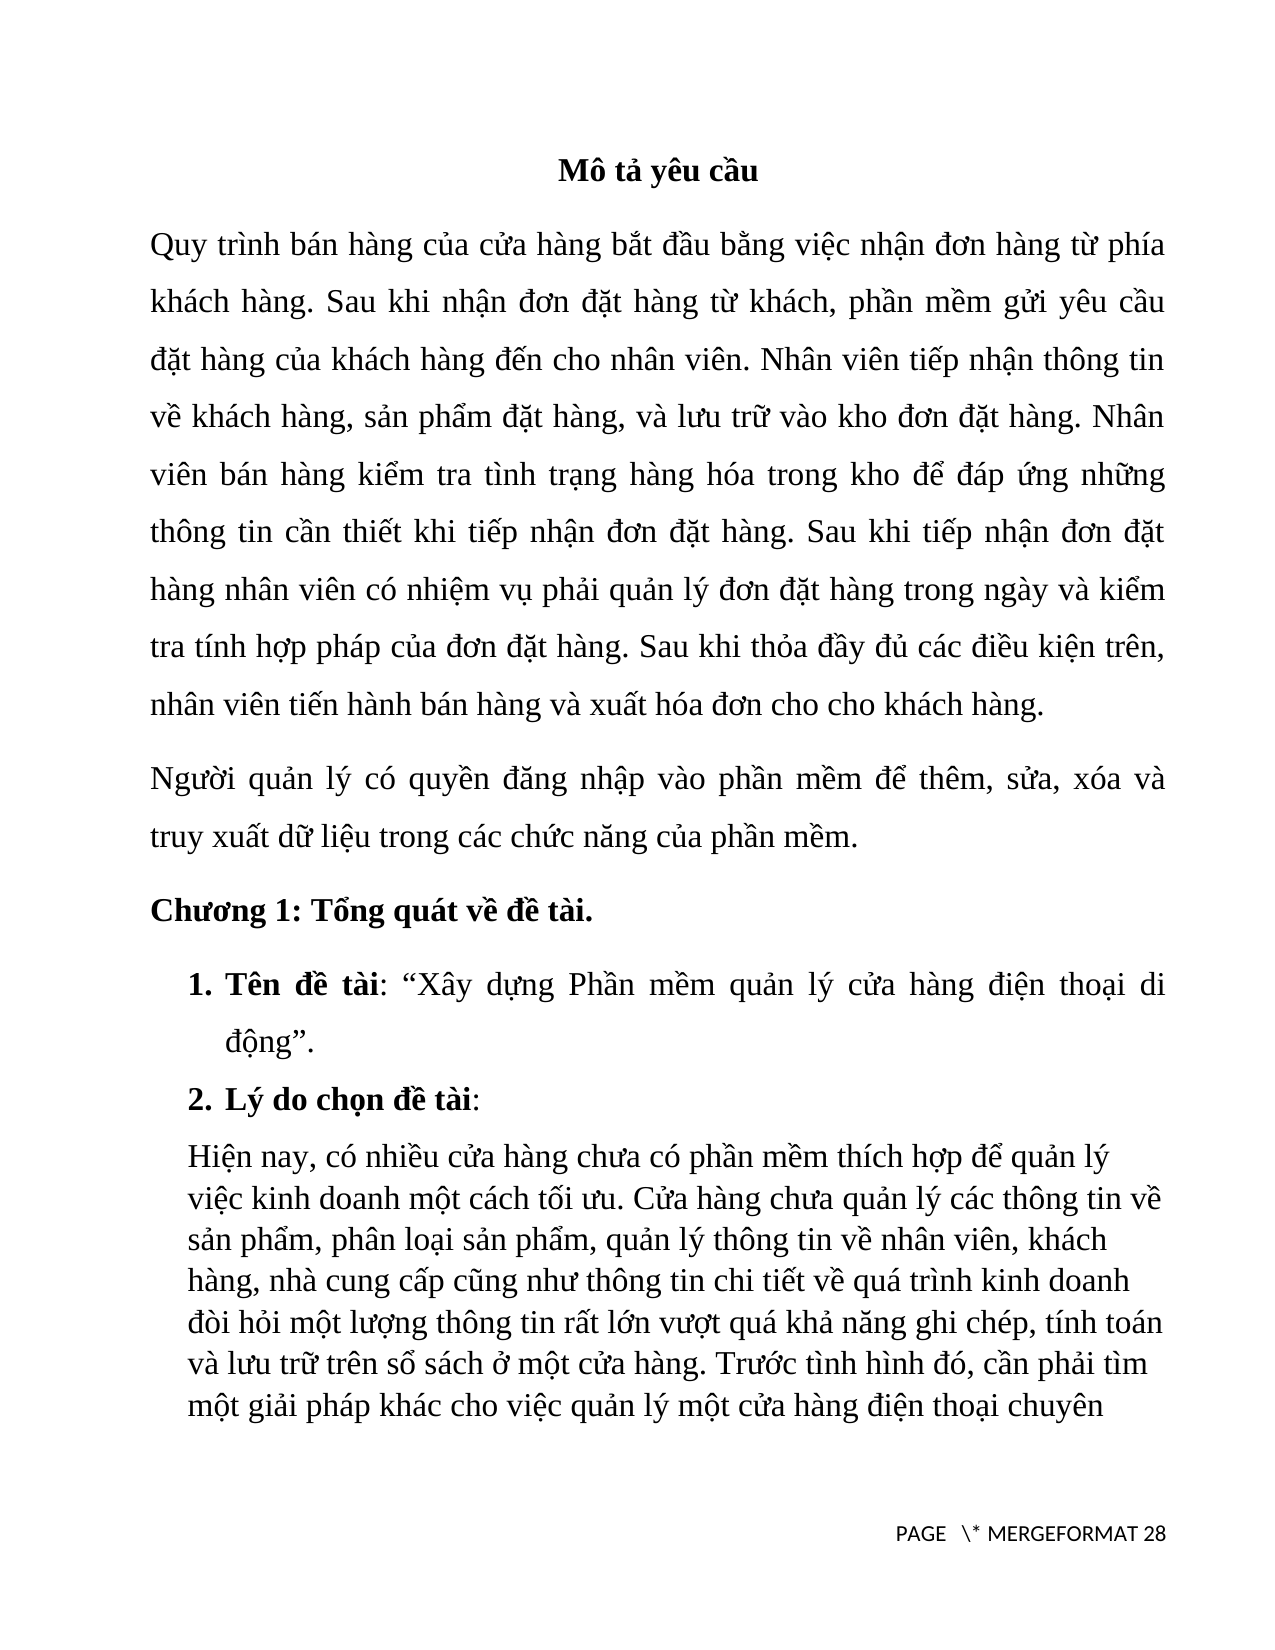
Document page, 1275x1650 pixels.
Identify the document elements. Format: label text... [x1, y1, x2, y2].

text Mô tả yêu cầu [150, 150, 1167, 188]
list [187, 1137, 1167, 1423]
list Lý do chọn đề tài: [187, 1079, 1167, 1117]
text Chương 1: Tổng quát về đề tài. [150, 890, 1167, 928]
list Tên đề tài: “Xây dựng Phần mềm quản lý cửa hàng điện thoại di động”. [187, 964, 1167, 1060]
text Người quản lý có quyền đăng nhập vào phần mềm để thêm, sửa, xóa và truy xuất dữ liệu trong các chức năng của phần mềm. [150, 758, 1167, 854]
text Quy trình bán hàng của cửa hàng bắt đầu bằng việc nhận đơn hàng từ phía khách hàng. Sau khi nhận đơn đặt hàng từ khách, phần mềm gửi yêu cầu đặt hàng của khách hàng đến cho nhân viên. Nhân viên tiếp nhận thông tin về khách hàng, sản phẩm đặt hàng, và lưu trữ vào kho đơn đặt hàng. Nhân viên bán hàng kiểm tra tình trạng hàng hóa trong kho để đáp ứng những thông tin cần thiết khi tiếp nhận đơn đặt hàng. Sau khi tiếp nhận đơn đặt hàng nhân viên có nhiệm vụ phải quản lý đơn đặt hàng trong ngày và kiểm tra tính hợp pháp của đơn đặt hàng. Sau khi thỏa đầy đủ các điều kiện trên, nhân viên tiến hành bán hàng và xuất hóa đơn cho cho khách hàng. [150, 224, 1167, 722]
